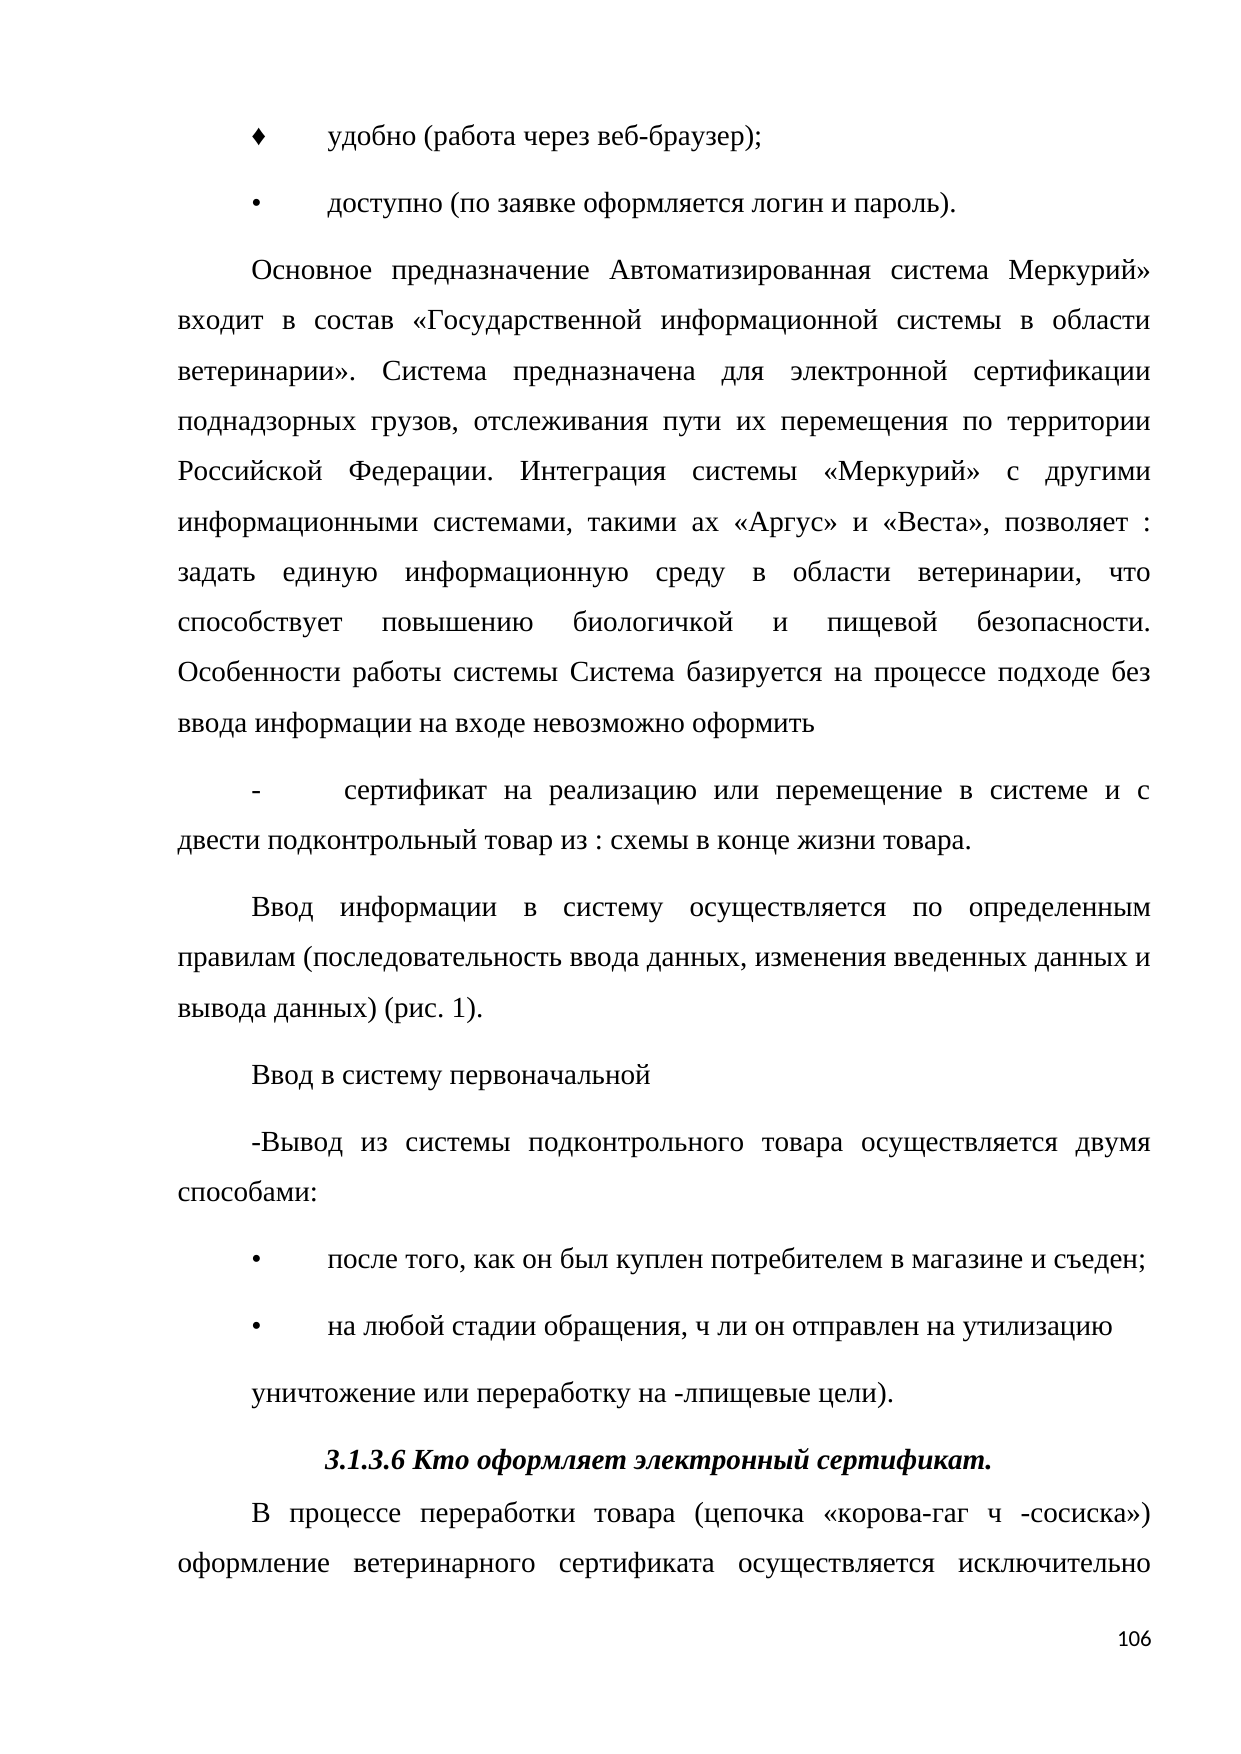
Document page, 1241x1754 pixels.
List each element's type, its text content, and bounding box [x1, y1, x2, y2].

text • после того, как он был куплен потребителем в магазине и съеден; [177, 1241, 1152, 1274]
text Ввод в систему первоначальной [177, 1057, 1152, 1090]
text • доступно (по заявке оформляется логин и пароль). [177, 185, 1152, 219]
text ♦ удобно (работа через веб-браузер); [177, 118, 1152, 152]
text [177, 1495, 1152, 1579]
text - сертификат на реализацию или перемещение в системе и с двести подконтрольный товар из : схемы в конце жизни товара. [177, 772, 1152, 856]
text • на любой стадии обращения, ч ли он отправлен на утилизацию [177, 1308, 1152, 1342]
text Ввод информации в систему осуществляется по определенным правилам (последовательность ввода данных, изменения введенных данных и вывода данных) (рис. 1). [177, 889, 1152, 1023]
text -Вывод из системы подконтрольного товара осуществляется двумя способами: [177, 1124, 1152, 1208]
text уничтожение или переработку на -лпищевые цели). [177, 1375, 1152, 1408]
text 3.1.3.6 Кто оформляет электронный сертификат. [325, 1442, 1152, 1476]
text Основное предназначение Автоматизированная система Меркурий» входит в состав «Государственной информационной системы в области ветеринарии». Система предназначена для электронной сертификации поднадзорных грузов, отслеживания пути их перемещения по территории Российской Федерации. Интеграция системы «Меркурий» с другими информационными системами, такими ах «Аргус» и «Веста», позволяет : задать единую информационную среду в области ветеринарии, что способствует повышению биологичкой и пищевой безопасности. Особенности работы системы Система базируется на процессе подходе без ввода информации на входе невозможно оформить [177, 252, 1152, 738]
